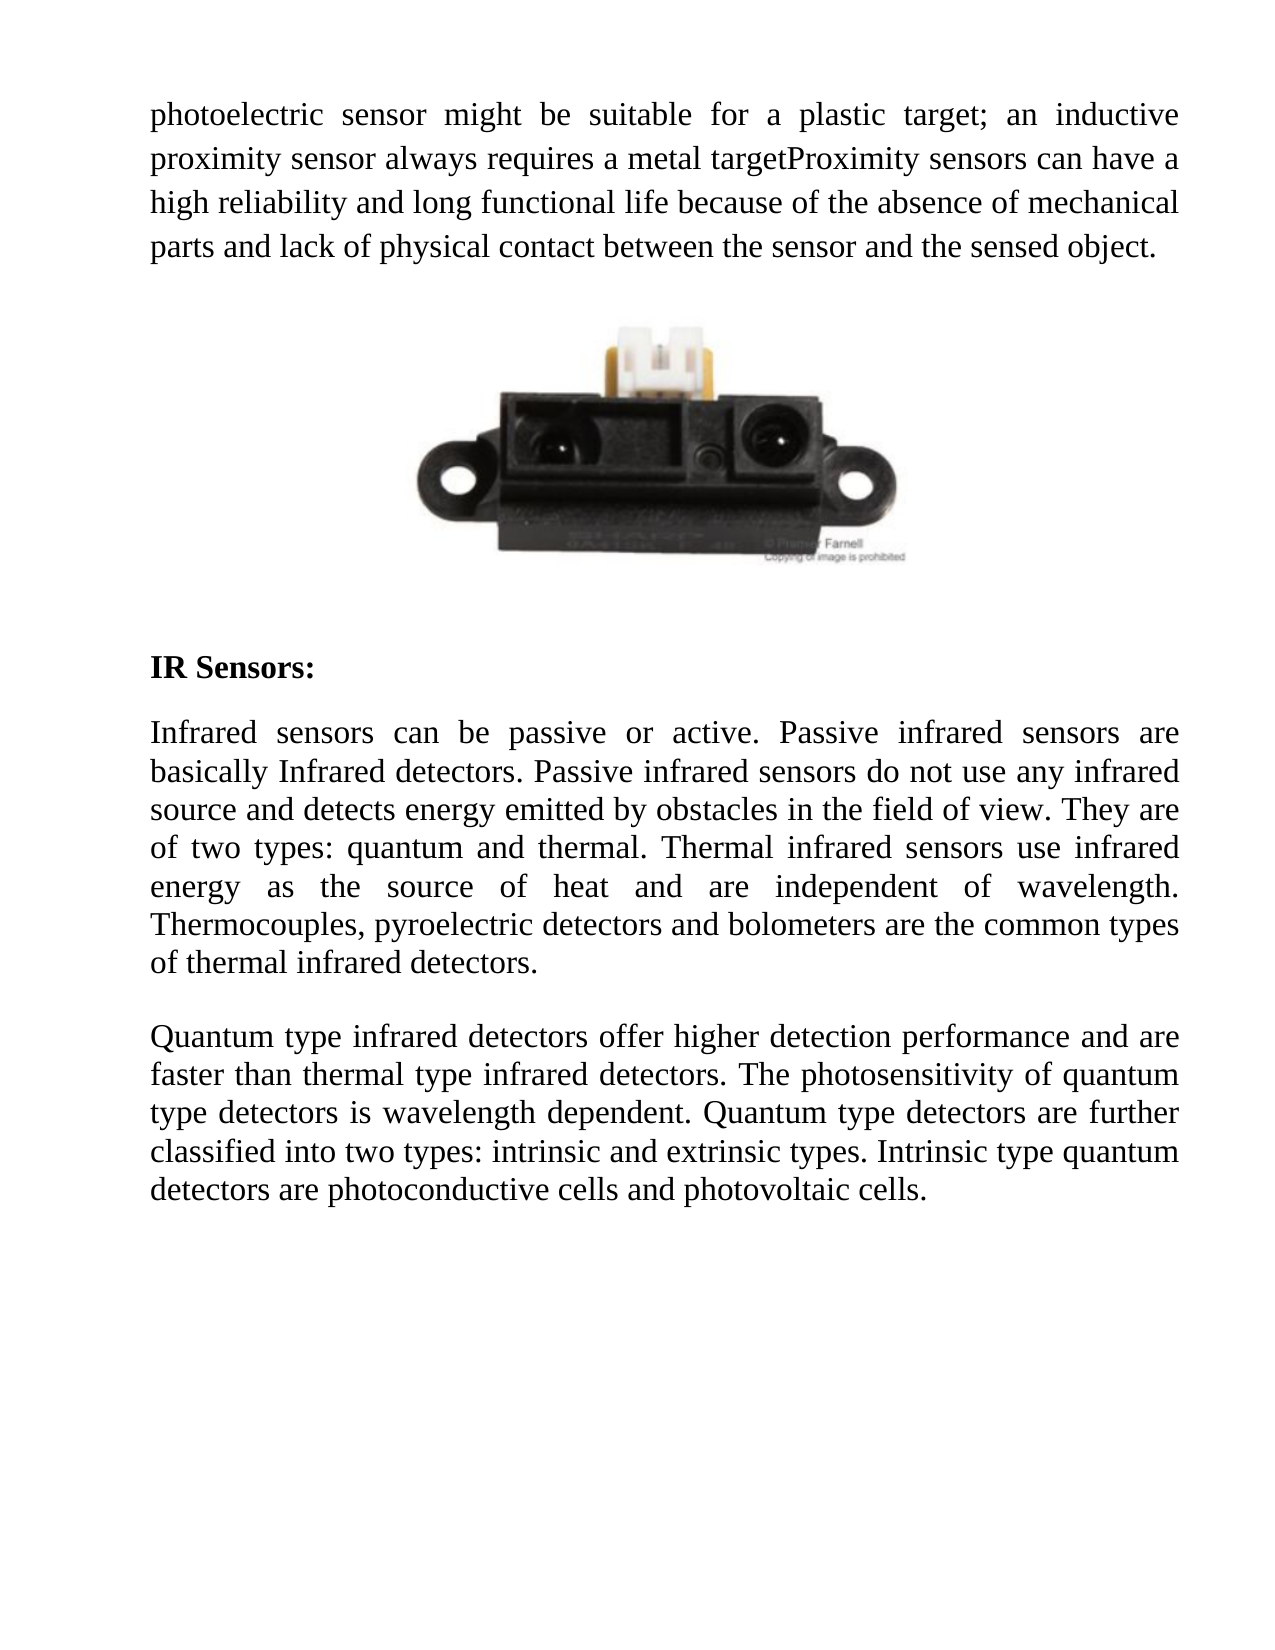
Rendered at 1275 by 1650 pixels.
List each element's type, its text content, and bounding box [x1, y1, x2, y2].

picture [401, 291, 930, 623]
text IR Sensors: [150, 648, 1181, 686]
text Infrared sensors can be passive or active. Passive infrared sensors are basically Infrared detectors. Passive infrared sensors do not use any infrared source and detects energy emitted by obstacles in the field of view. They are of two types: quantum and thermal. Thermal infrared sensors use infrared energy as the source of heat and are independent of wavelength. Thermocouples, pyroelectric detectors and bolometers are the common types of thermal infrared detectors. [150, 713, 1181, 981]
text Quantum type infrared detectors offer higher detection performance and are faster than thermal type infrared detectors. The photosensitivity of quantum type detectors is wavelength dependent. Quantum type detectors are further classified into two types: intrinsic and extrinsic types. Intrinsic type quantum detectors are photoconductive cells and photovoltaic cells. [150, 1016, 1181, 1207]
text photoelectric sensor might be suitable for a plastic target; an inductive proximity sensor always requires a metal targetProximity sensors can have a high reliability and long functional life because of the absence of mechanical parts and lack of physical contact between the sensor and the sensed object. [150, 94, 1181, 265]
